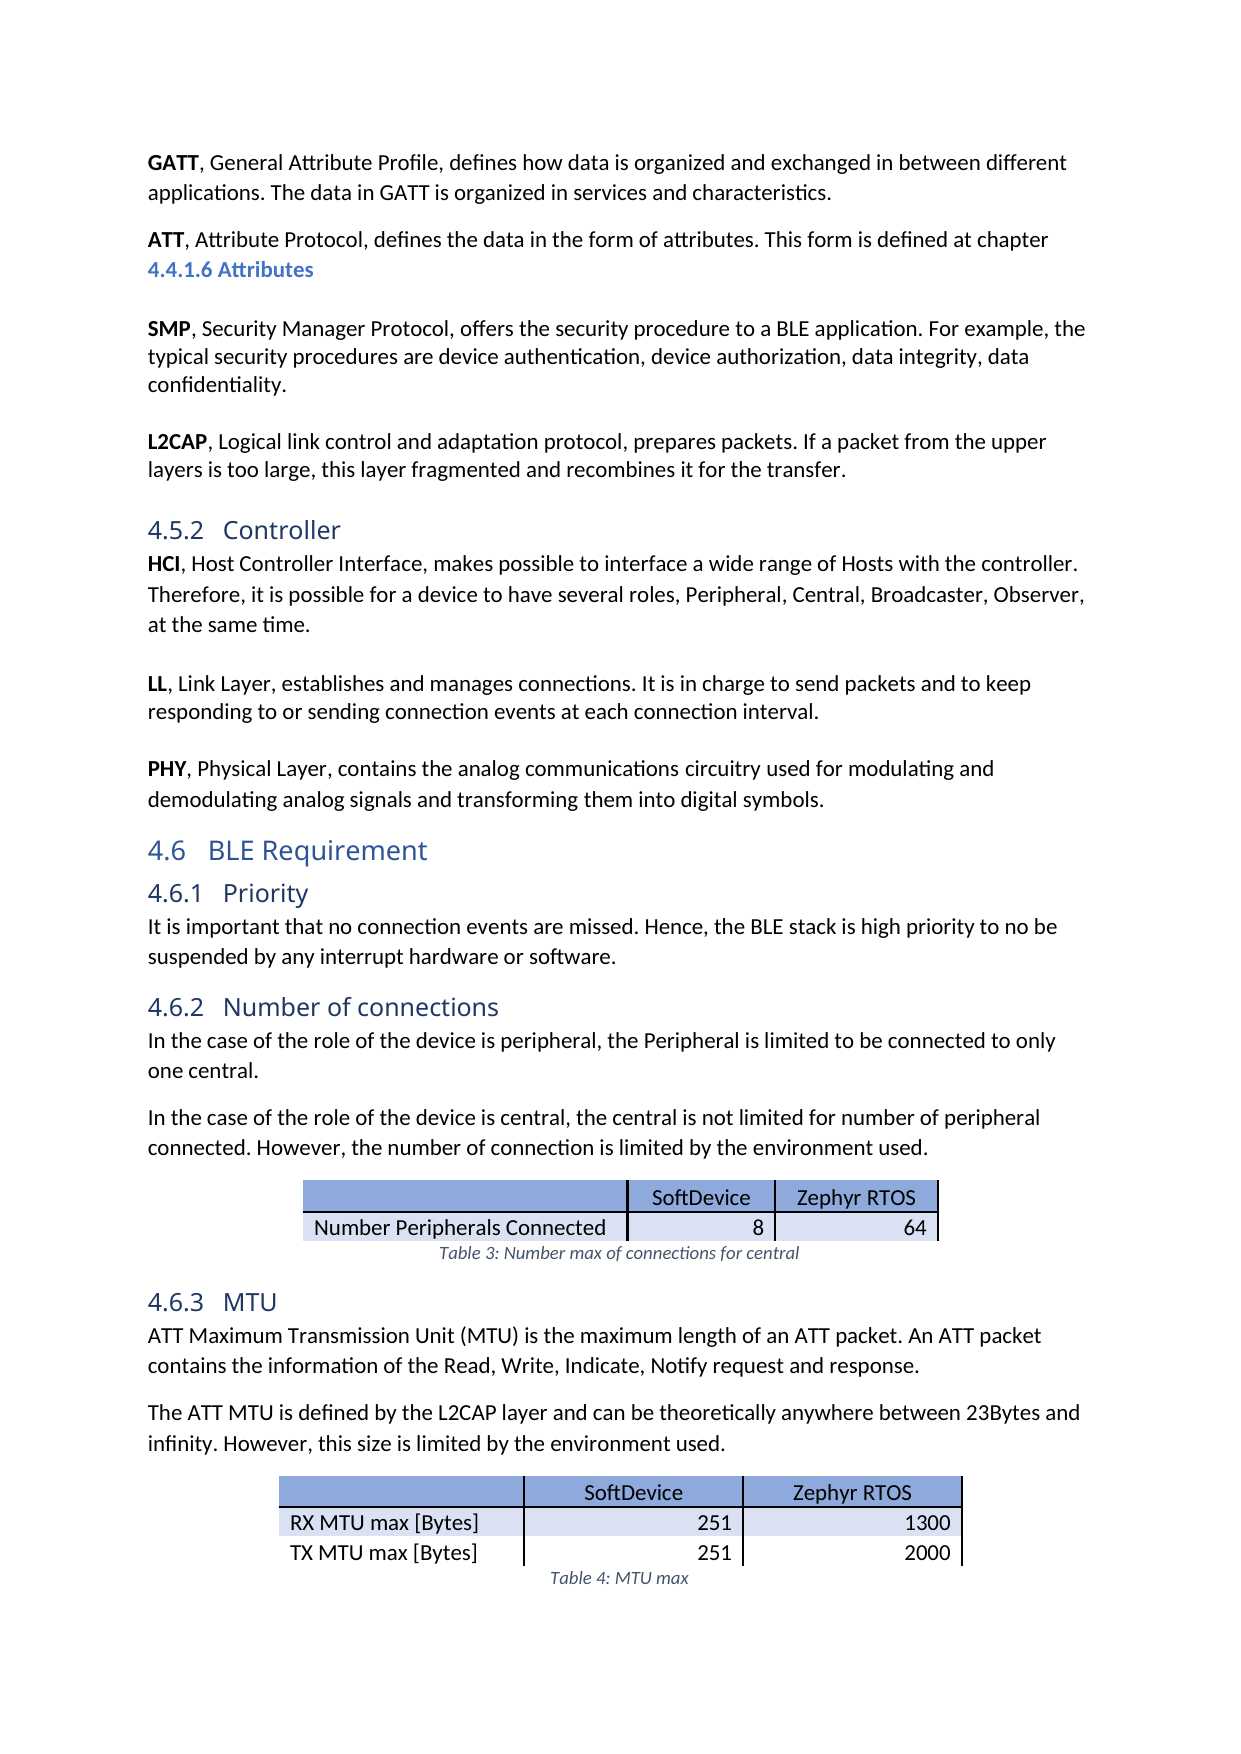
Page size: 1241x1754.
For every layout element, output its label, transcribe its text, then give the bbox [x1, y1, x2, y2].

subtitle MTU [148, 1285, 1093, 1319]
table_cell TX MTU max [Bytes] [279, 1536, 523, 1566]
text LL, Link Layer, establishes and manages connections. It is in charge to send packets and to keep responding to or sending connection events at each connection interval. [148, 669, 1093, 725]
text GATT, General Attribute Profile, defines how data is organized and exchanged in between different applications. The data in GATT is organized in services and characteristics. [148, 148, 1093, 206]
table_cell 2000 [744, 1536, 961, 1566]
text L2CAP, Logical link control and adaptation protocol, prepares packets. If a packet from the upper layers is too large, this layer fragmented and recombines it for the transfer. [148, 427, 1093, 483]
text It is important that no connection events are missed. Hence, the BLE stack is high priority to no be suspended by any interrupt hardware or software. [148, 912, 1093, 971]
text HCI, Host Controller Interface, makes possible to interface a wide range of Hosts with the controller. Therefore, it is possible for a device to have several roles, Peripheral, Central, Broadcaster, Observer, at the same time. [148, 549, 1093, 638]
text In the case of the role of the device is central, the central is not limited for number of peripheral connected. However, the number of connection is limited by the environment used. [148, 1103, 1093, 1161]
table_cell 251 [525, 1536, 742, 1566]
text In the case of the role of the device is peripheral, the Peripheral is limited to be connected to only one central. [148, 1026, 1093, 1084]
table_header Zephyr RTOS [776, 1180, 937, 1211]
subtitle Controller [148, 513, 1093, 547]
table_cell Number Peripherals Connected [303, 1213, 626, 1241]
subtitle Priority [148, 876, 1093, 909]
text ATT Maximum Transmission Unit (MTU) is the maximum length of an ATT packet. An ATT packet contains the information of the Read, Write, Indicate, Notify request and response. [148, 1321, 1093, 1380]
text Table : Number max of connections for central [148, 1241, 1093, 1264]
table_header [303, 1180, 626, 1211]
table_header [279, 1476, 523, 1506]
table_cell 64 [776, 1213, 937, 1241]
table_cell 8 [629, 1213, 774, 1241]
text PHY, Physical Layer, contains the analog communications circuitry used for modulating and demodulating analog signals and transforming them into digital symbols. [148, 754, 1093, 813]
table_cell 251 [525, 1508, 742, 1536]
table_header Zephyr RTOS [744, 1476, 961, 1506]
table_header SoftDevice [525, 1476, 742, 1506]
text Table : MTU max [148, 1566, 1093, 1589]
text The ATT MTU is defined by the L2CAP layer and can be theoretically anywhere between 23Bytes and infinity. However, this size is limited by the environment used. [148, 1398, 1093, 1457]
subtitle Number of connections [148, 989, 1093, 1023]
table_header SoftDevice [629, 1180, 774, 1211]
text SMP, Security Manager Protocol, offers the security procedure to a BLE application. For example, the typical security procedures are device authentication, device authorization, data integrity, data confidentiality. [148, 314, 1093, 398]
subtitle BLE Requirement [148, 832, 1093, 868]
table_cell 1300 [744, 1508, 961, 1536]
table_cell RX MTU max [Bytes] [279, 1508, 523, 1536]
text ATT, Attribute Protocol, defines the data in the form of attributes. This form is defined at chapter 4.4.1.6 Attributes [148, 225, 1093, 283]
